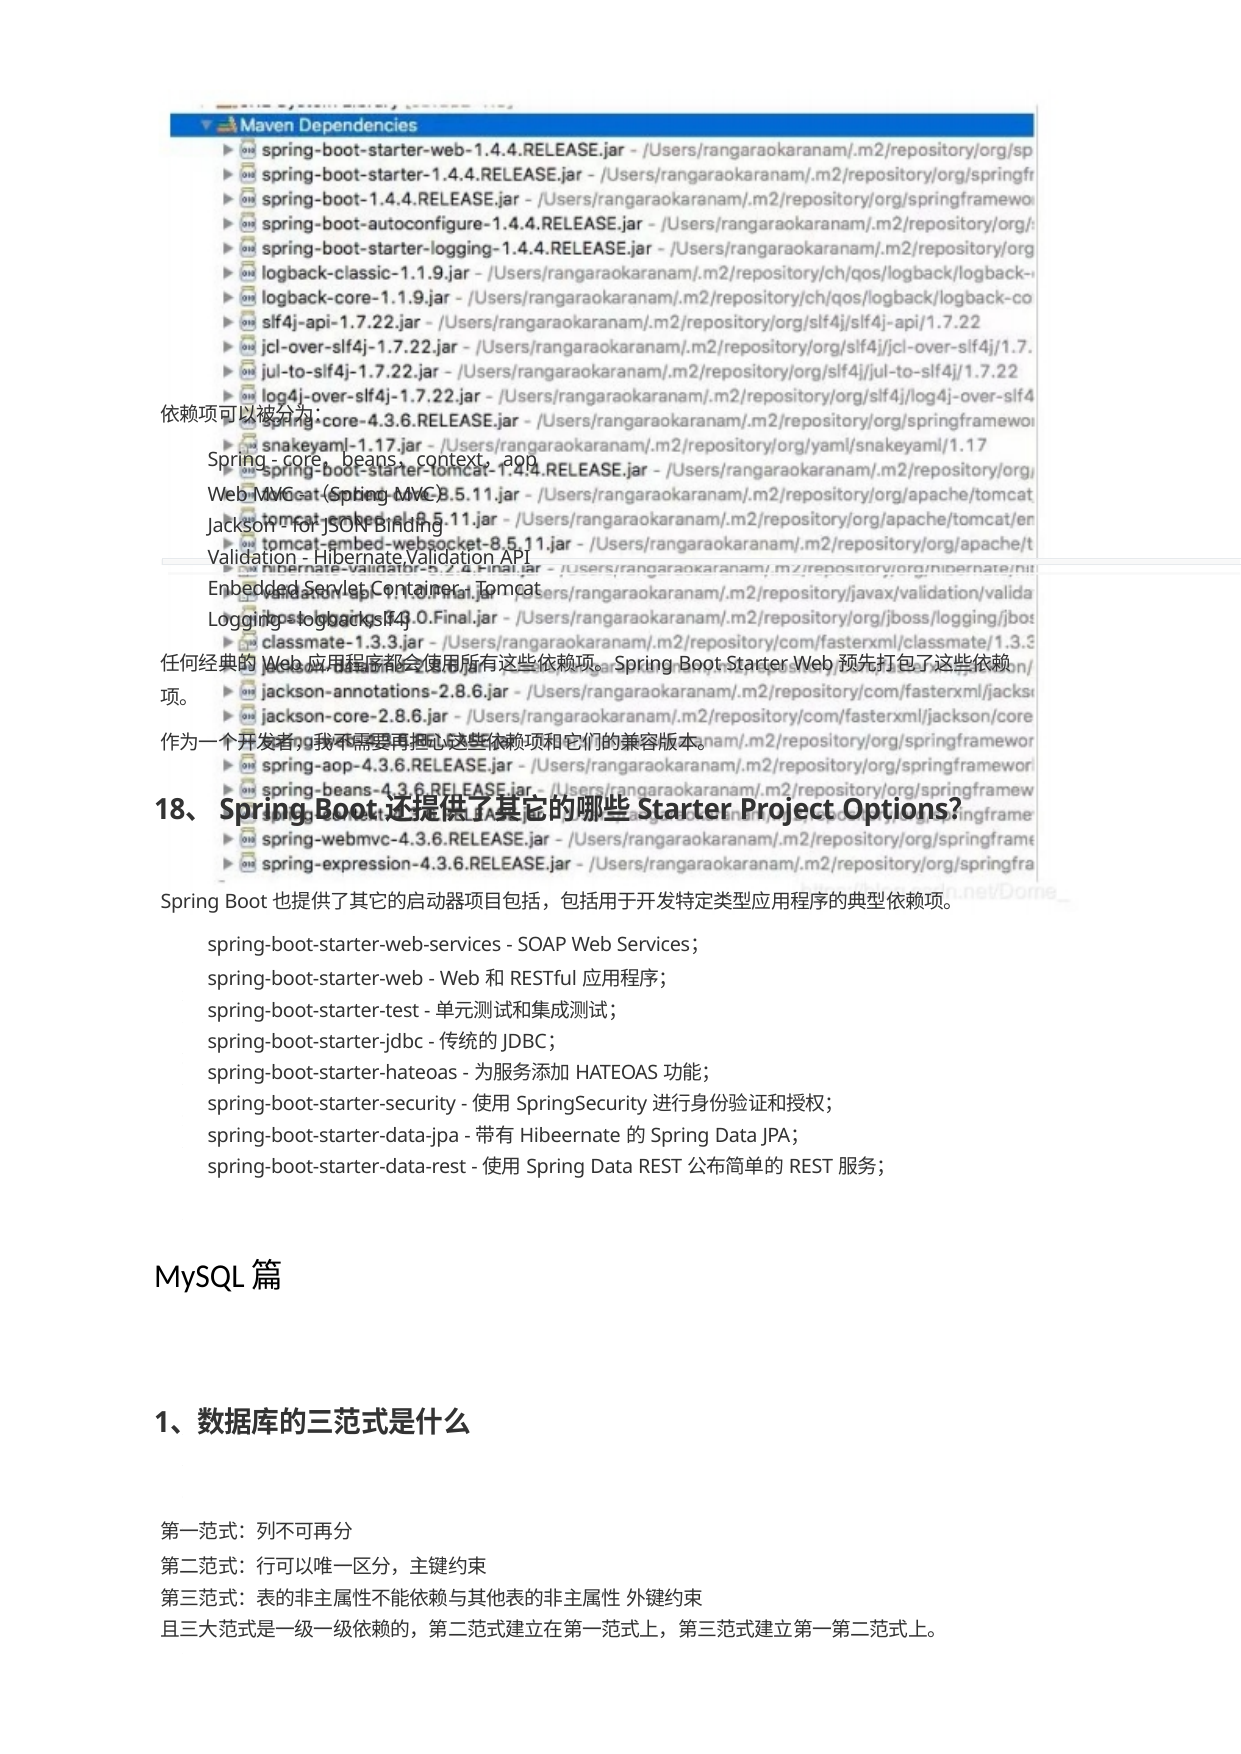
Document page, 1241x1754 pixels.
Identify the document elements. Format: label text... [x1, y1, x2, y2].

text Spring - core，beans，context，aop [0, 427, 1124, 477]
text 项。 [0, 680, 1124, 710]
subtitle 1、数据库的三范式是什么 [154, 1399, 1124, 1441]
text 任何经典的 Web 应用程序都会使用所有这些依赖项。Spring Boot Starter Web 预先打包了这些依赖 [0, 633, 1124, 680]
text spring-boot-starter-data-jpa - 带有 Hibeernate 的 Spring Data JPA； [0, 1117, 1124, 1148]
picture [158, 759, 1082, 786]
text 且三大范式是一级一级依赖的，第二范式建立在第一范式上，第三范式建立第一第二范式上。 [160, 1611, 1124, 1642]
text spring-boot-starter-jdbc - 传统的 JDBC； [0, 1023, 1124, 1054]
picture [158, 828, 1082, 886]
text spring-boot-starter-hateoas - 为服务添加 HATEOAS 功能； [0, 1054, 1124, 1086]
subtitle MySQL篇 [154, 1249, 1124, 1297]
text spring-boot-starter-test - 单元测试和集成测试； [0, 992, 1124, 1023]
text Enbedded Servlet Container - Tomcat [0, 570, 1124, 602]
text 第三范式：表的非主属性不能依赖与其他表的非主属性 外键约束 [160, 1580, 1124, 1611]
picture [158, 89, 1082, 396]
subtitle 18、 Spring Boot 还提供了其它的哪些 Starter Project Options？ [154, 786, 1124, 828]
text Web MVC - （Spring MVC） [0, 477, 1124, 508]
text Validation - Hibernate,Validation API [0, 539, 1124, 570]
text 作为一个开发者，我不需要再担心这些依赖项和它们的兼容版本。 [0, 710, 1124, 759]
text spring-boot-starter-security - 使用 SpringSecurity 进行身份验证和授权； [0, 1086, 1124, 1117]
text spring-boot-starter-data-rest - 使用 Spring Data REST 公布简单的 REST 服务； [0, 1148, 1124, 1179]
text Jackson - for JSON Binding [0, 508, 1124, 539]
text Spring Boot 也提供了其它的启动器项目包括，包括用于开发特定类型应用程序的典型依赖项。 [0, 886, 1124, 914]
text Logging - logback,slf4j [0, 602, 1124, 633]
text 第二范式：行可以唯一区分，主键约束 [160, 1549, 1124, 1580]
text spring-boot-starter-web-services - SOAP Web Services； [0, 914, 1124, 961]
text spring-boot-starter-web - Web 和 RESTful 应用程序； [0, 961, 1124, 992]
text 依赖项可以被分为： [0, 396, 1124, 427]
text 第一范式：列不可再分 [160, 1499, 1124, 1549]
